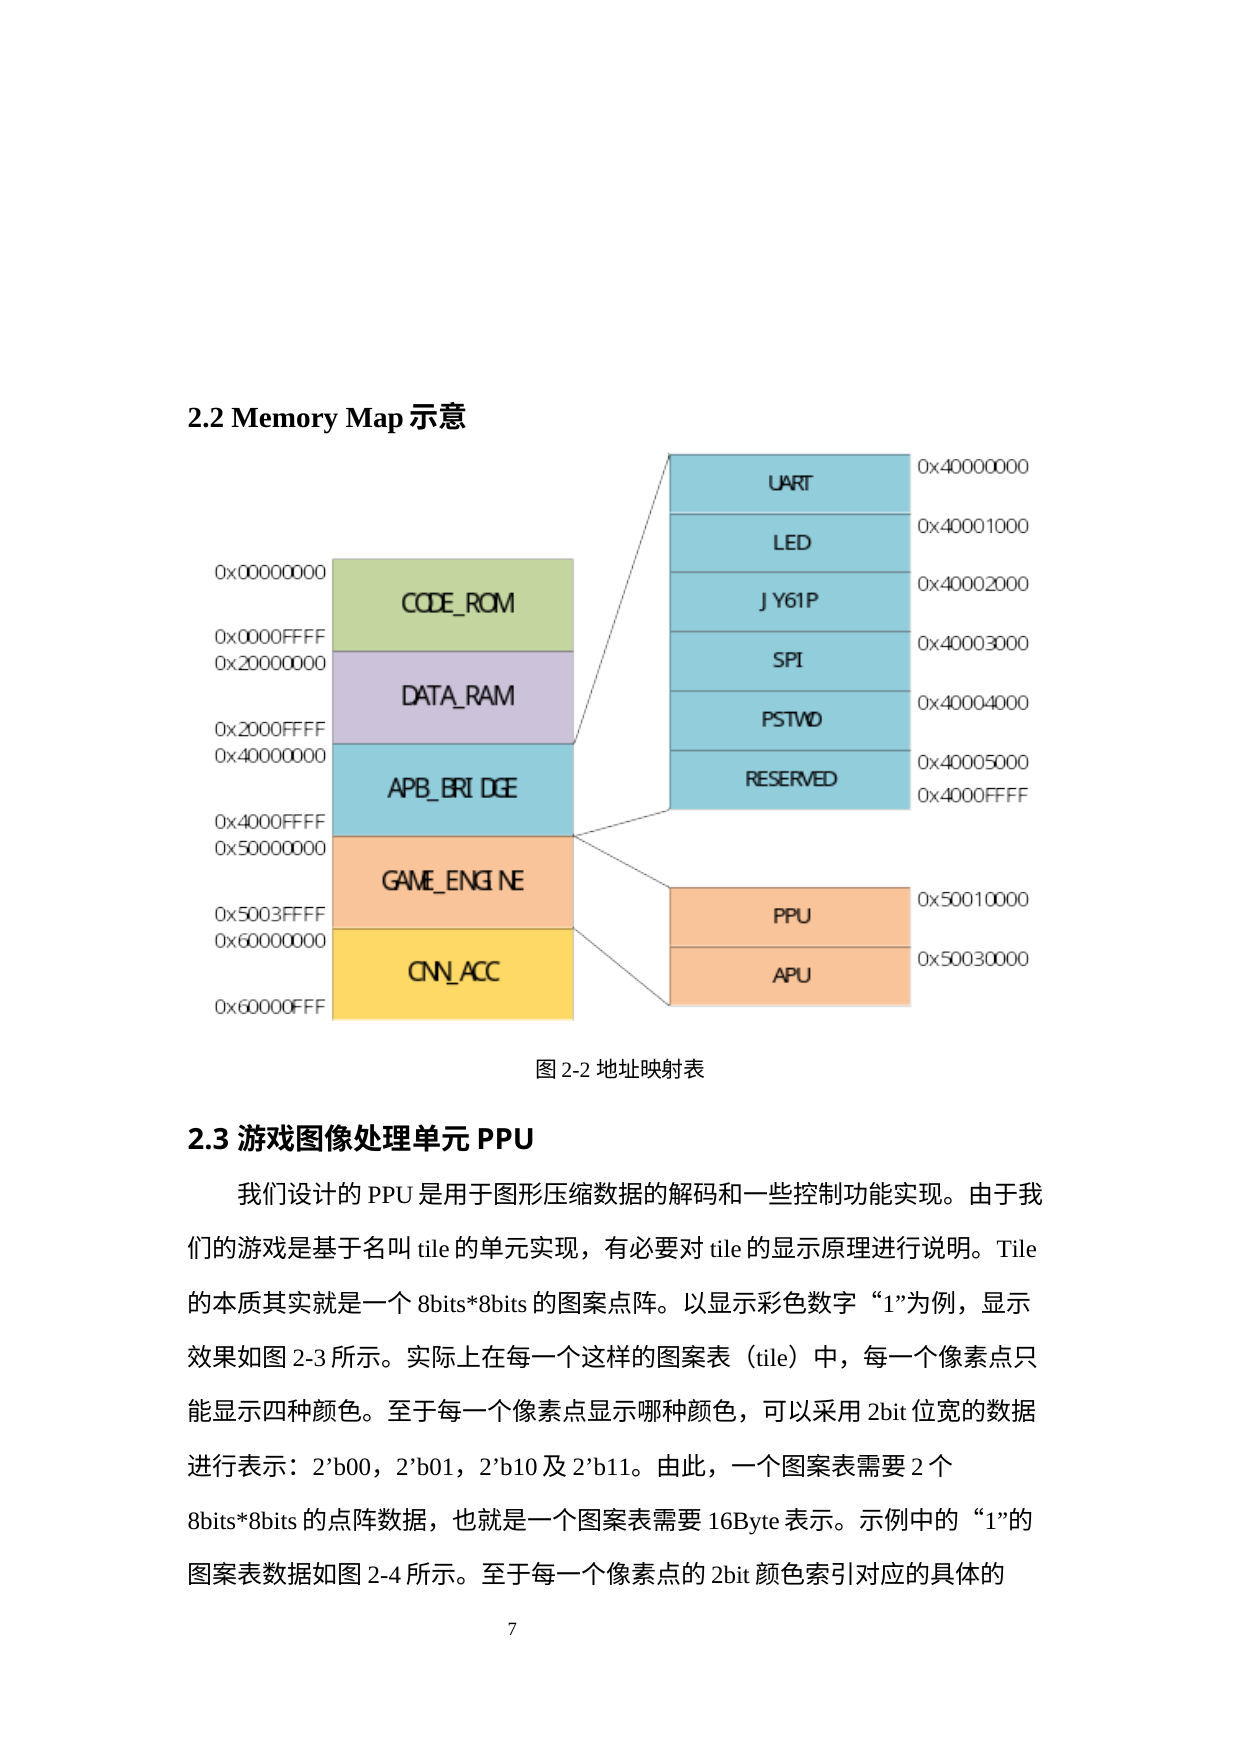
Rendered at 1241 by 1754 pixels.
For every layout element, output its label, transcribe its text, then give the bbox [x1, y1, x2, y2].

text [187, 1174, 1053, 1591]
subtitle 2.2 Memory Map示意 [187, 393, 1053, 436]
text 图2-2 地址映射表 [187, 1051, 1053, 1084]
subtitle 2.3 游戏图像处理单元PPU [187, 1116, 1053, 1158]
